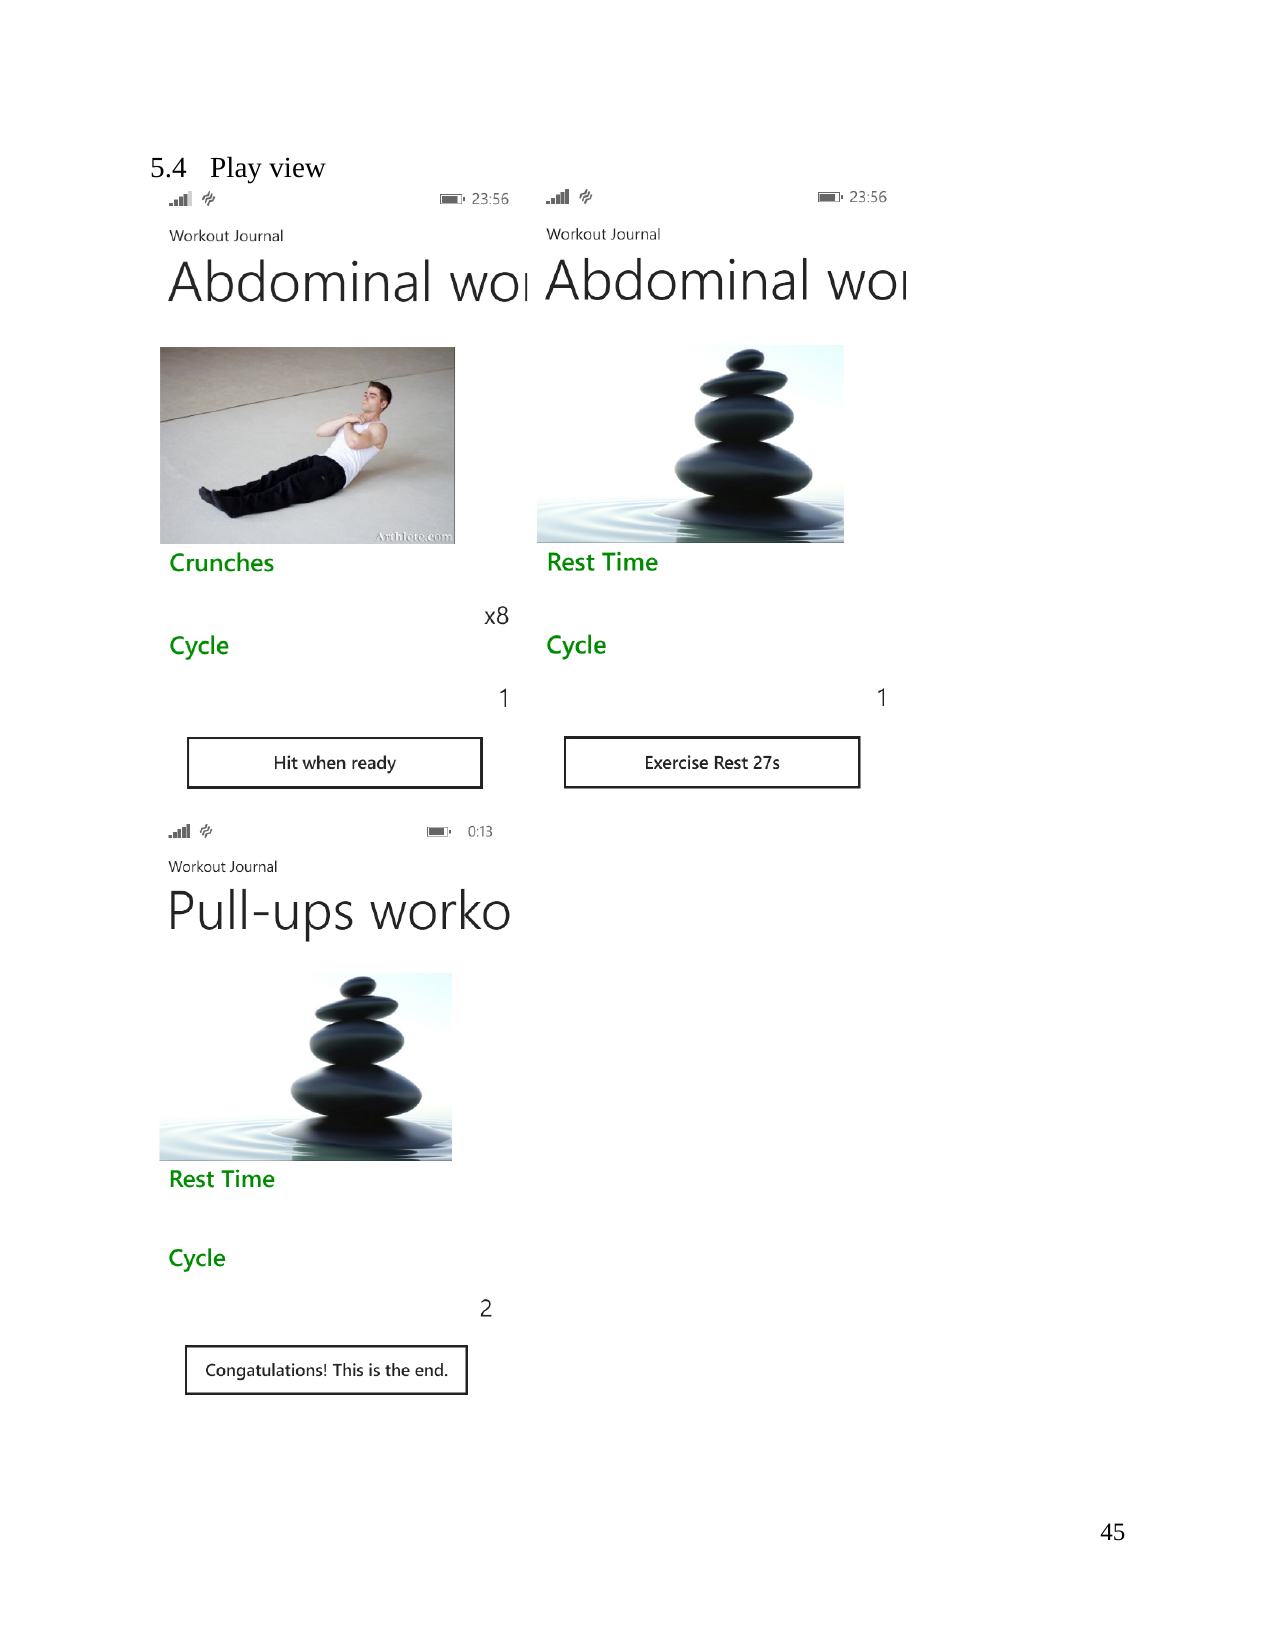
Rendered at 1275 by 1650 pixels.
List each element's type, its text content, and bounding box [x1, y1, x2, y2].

picture [150, 183, 906, 815]
picture [150, 818, 511, 1420]
subtitle Play view [150, 150, 1125, 183]
